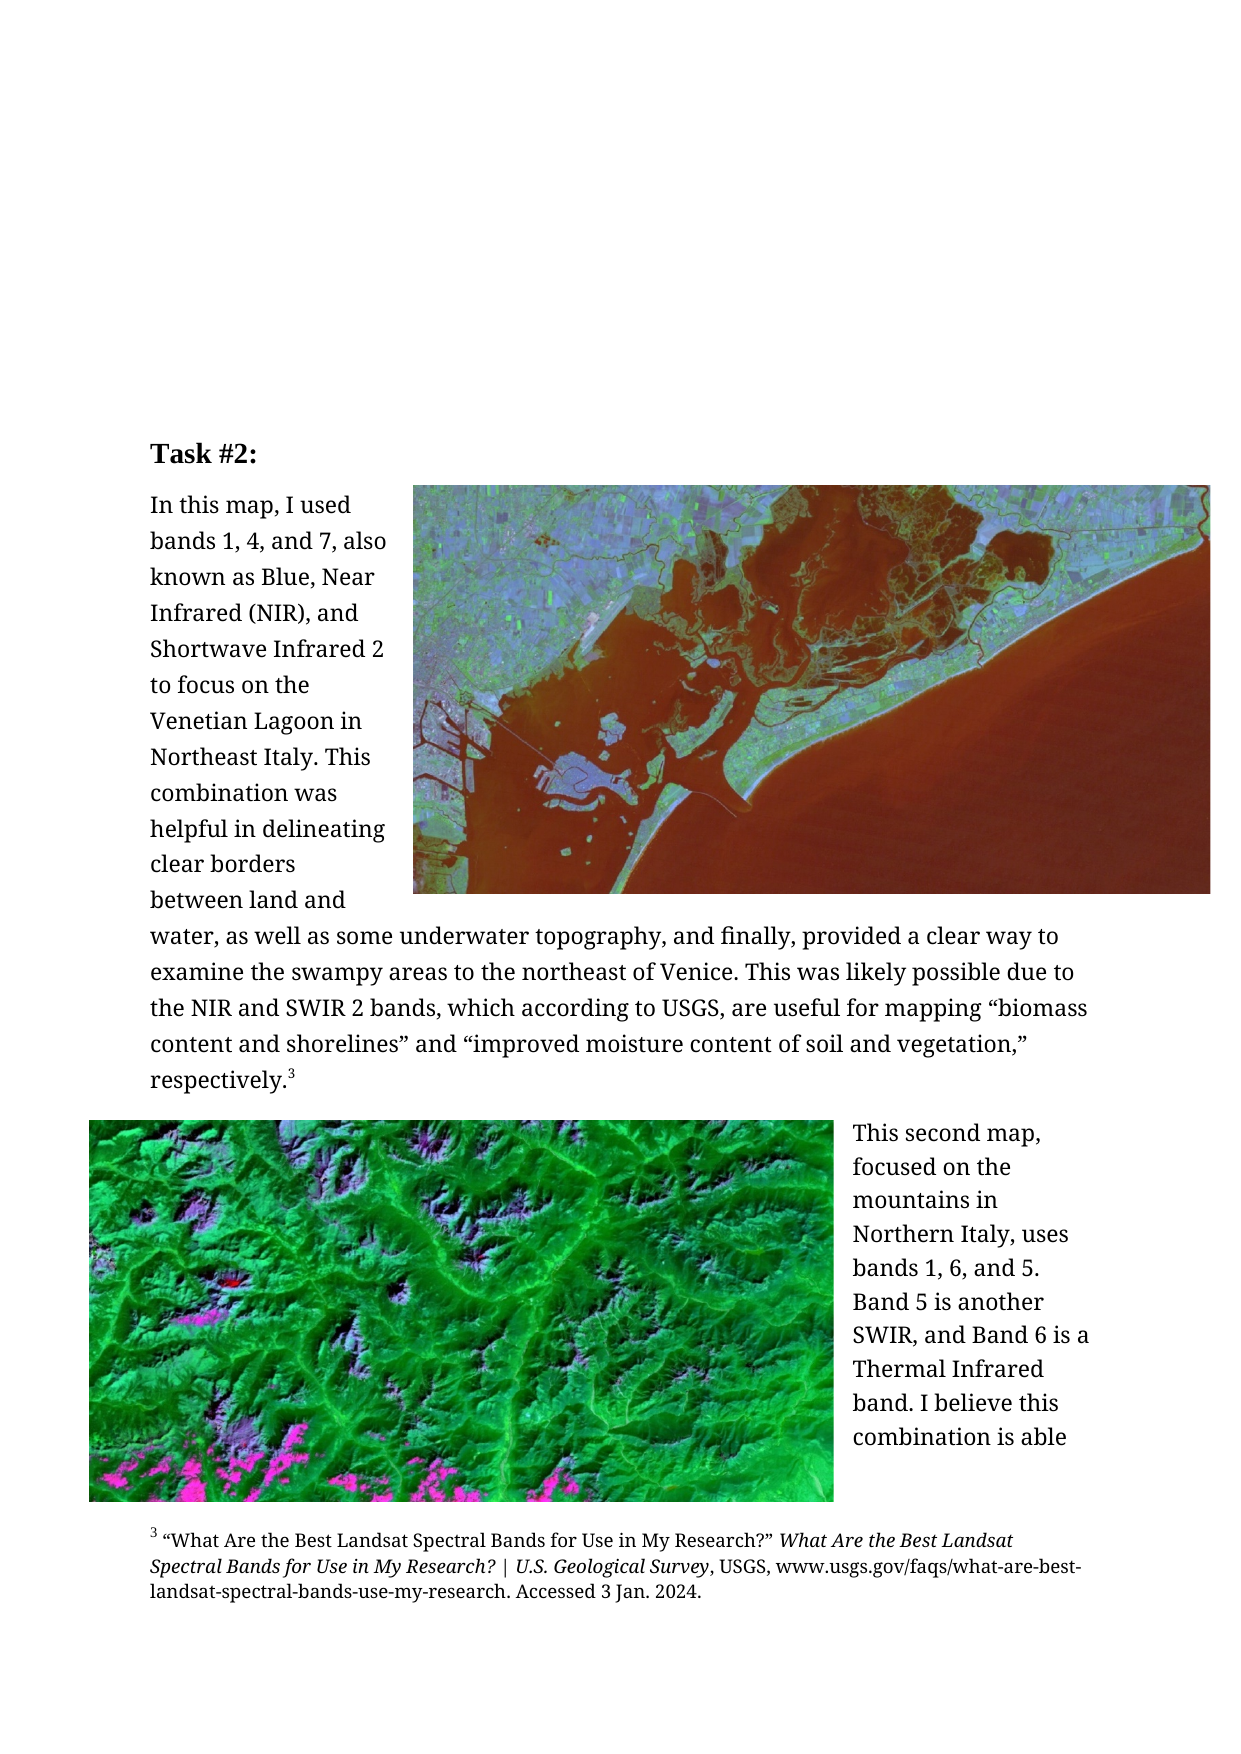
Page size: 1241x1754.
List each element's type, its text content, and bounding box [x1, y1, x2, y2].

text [150, 1117, 1090, 1452]
picture [413, 485, 1211, 894]
picture [89, 1120, 834, 1502]
text Task #2: [150, 436, 1090, 470]
